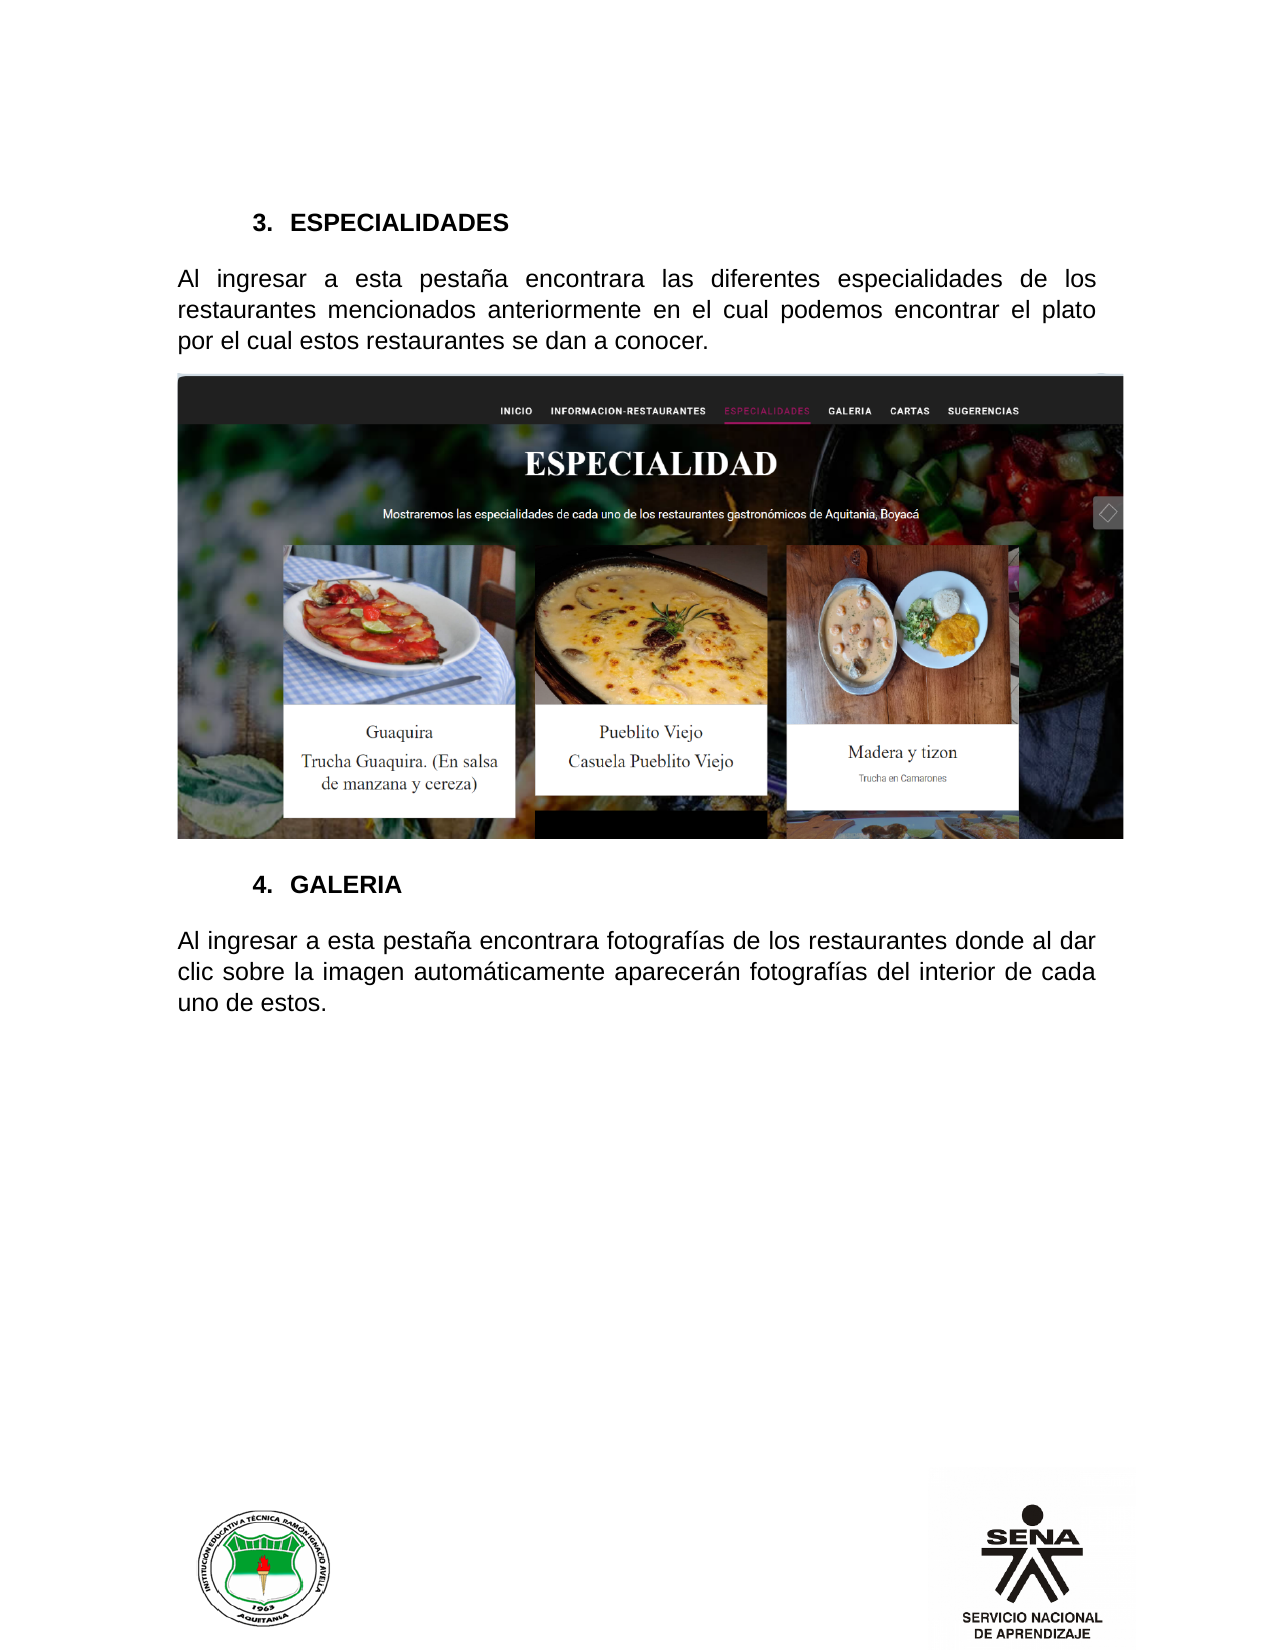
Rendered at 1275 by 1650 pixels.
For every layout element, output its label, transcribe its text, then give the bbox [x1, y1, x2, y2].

subtitle ESPECIALIDADES [252, 208, 1098, 237]
text Al ingresar a esta pestaña encontrara fotografías de los restaurantes donde al dar clic sobre la imagen automáticamente aparecerán fotografías del interior de cada uno de estos. [177, 926, 1098, 1017]
picture [177, 1499, 345, 1641]
text Al ingresar a esta pestaña encontrara las diferentes especialidades de los restaurantes mencionados anteriormente en el cual podemos encontrar el plato por el cual estos restaurantes se dan a conocer. [177, 264, 1098, 355]
subtitle GALERIA [252, 870, 1098, 899]
picture [928, 1467, 1136, 1650]
picture [177, 373, 1124, 839]
